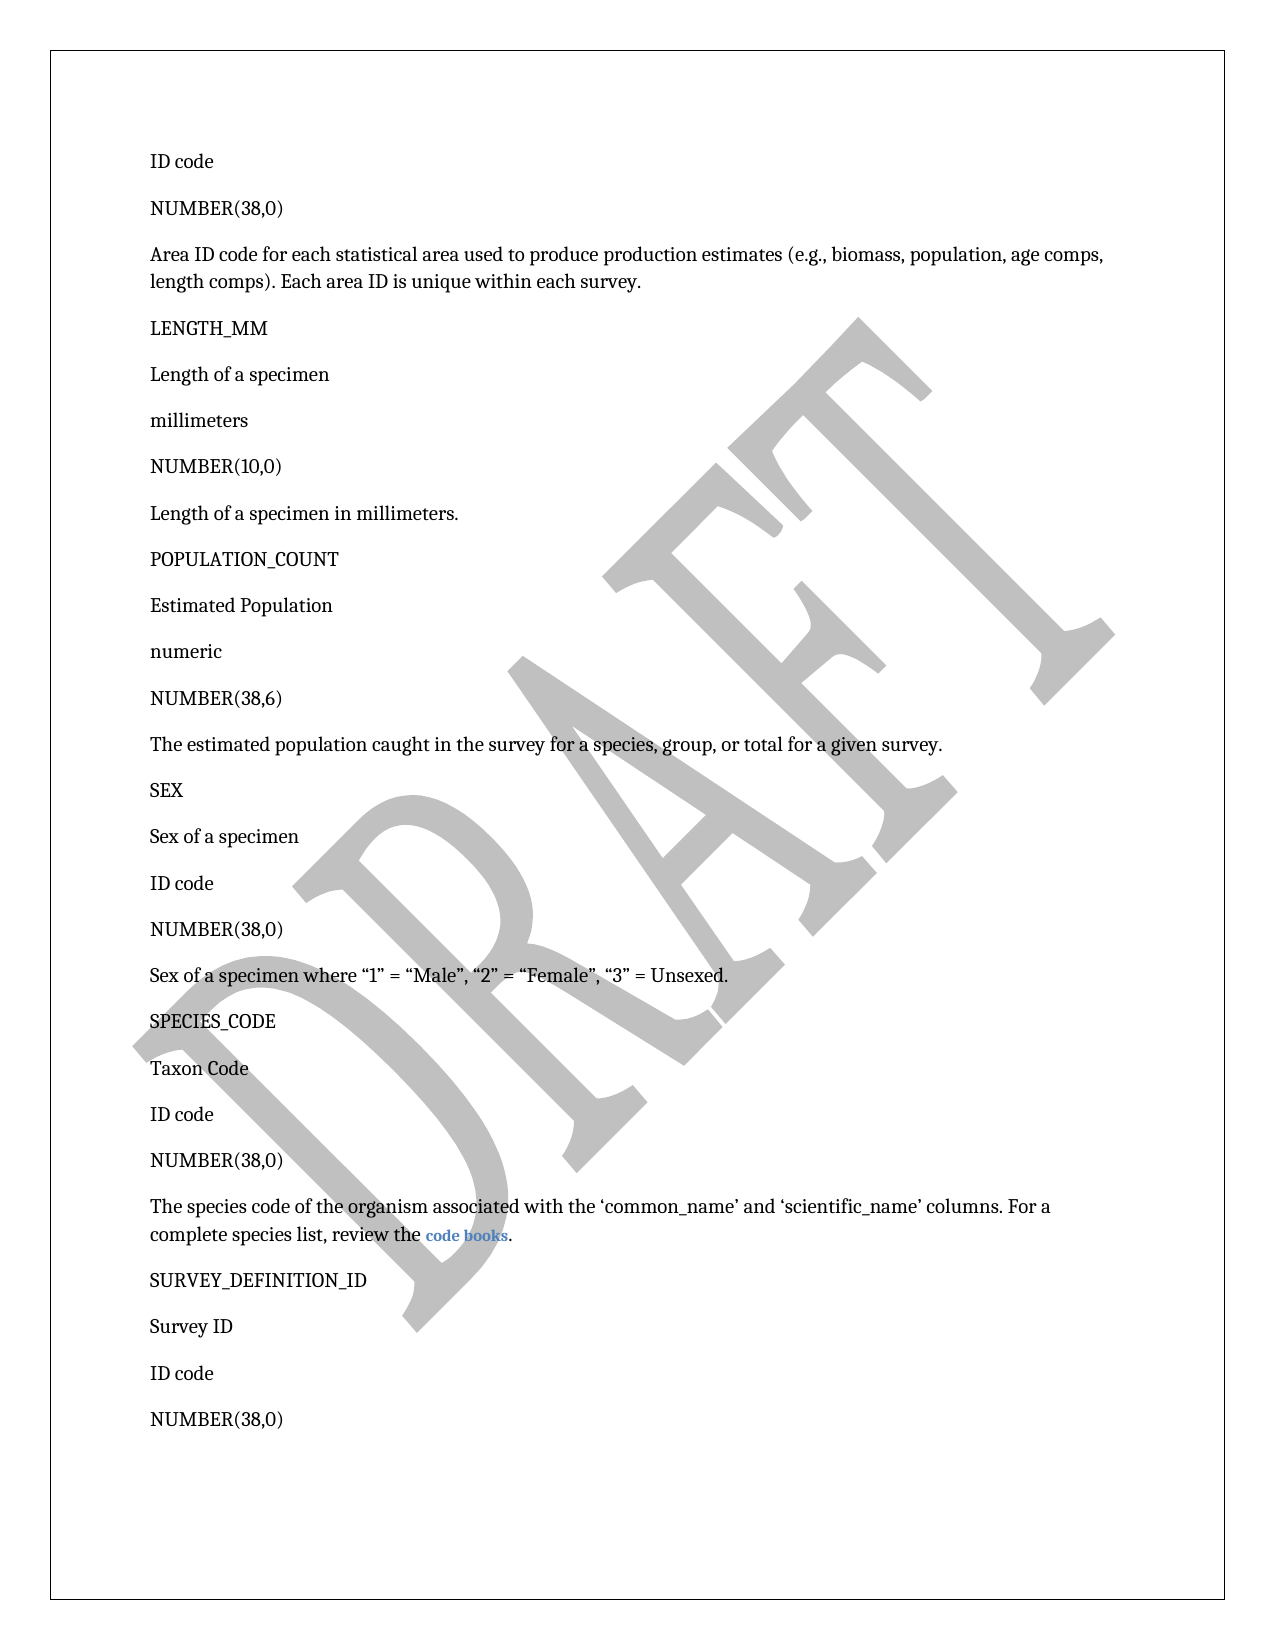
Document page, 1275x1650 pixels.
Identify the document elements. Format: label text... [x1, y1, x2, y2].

text NUMBER(38,0) [150, 1407, 1125, 1431]
text ID code [150, 871, 1125, 895]
text ID code [150, 1361, 1125, 1385]
text The estimated population caught in the survey for a species, group, or total for a given survey. [150, 732, 1125, 756]
text Sex of a specimen [150, 825, 1125, 849]
text Taxon Code [150, 1056, 1125, 1080]
text NUMBER(38,0) [150, 196, 1125, 220]
text ID code [150, 150, 1125, 174]
text millimeters [150, 409, 1125, 433]
text POPULATION_COUNT [150, 547, 1125, 571]
text SEX [150, 779, 1125, 803]
text numeric [150, 640, 1125, 664]
text NUMBER(38,0) [150, 1149, 1125, 1173]
text SURVEY_DEFINITION_ID [150, 1269, 1125, 1293]
text Estimated Population [150, 594, 1125, 618]
text SPECIES_CODE [150, 1010, 1125, 1034]
text The species code of the organism associated with the ‘common_name’ and ‘scientific_name’ columns. For a complete species list, review the code books. [150, 1195, 1125, 1246]
text Sex of a specimen where “1” = “Male”, “2” = “Female”, “3” = Unsexed. [150, 964, 1125, 988]
text Survey ID [150, 1315, 1125, 1339]
text NUMBER(10,0) [150, 455, 1125, 479]
text ID code [150, 1102, 1125, 1126]
text NUMBER(38,0) [150, 917, 1125, 941]
text NUMBER(38,6) [150, 686, 1125, 710]
text LENGTH_MM [150, 316, 1125, 340]
text Length of a specimen [150, 362, 1125, 386]
text Area ID code for each statistical area used to produce production estimates (e.g., biomass, population, age comps, length comps). Each area ID is unique within each survey. [150, 242, 1125, 294]
text Length of a specimen in millimeters. [150, 501, 1125, 525]
